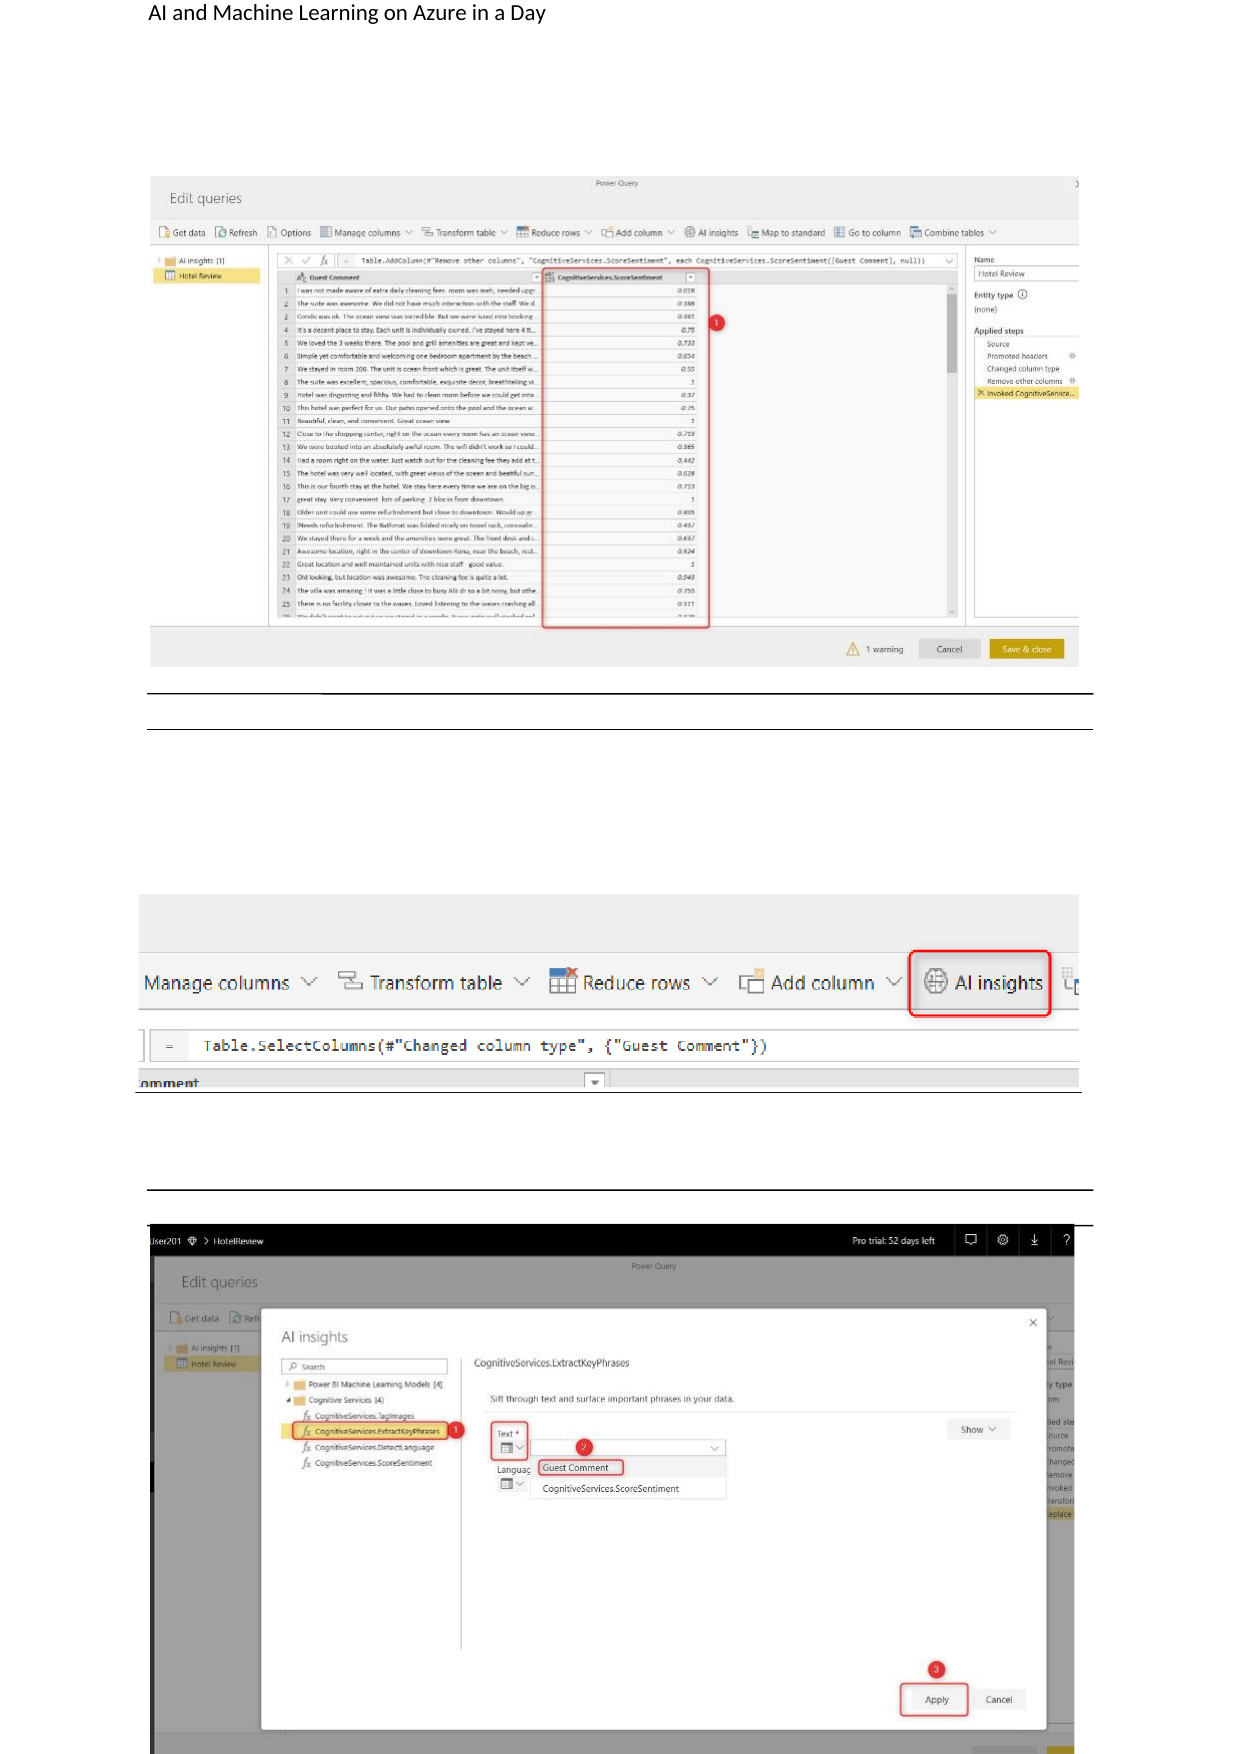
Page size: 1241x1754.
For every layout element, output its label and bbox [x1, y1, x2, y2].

picture [150, 176, 1079, 667]
picture [135, 894, 1082, 1093]
picture [150, 1227, 1075, 1754]
